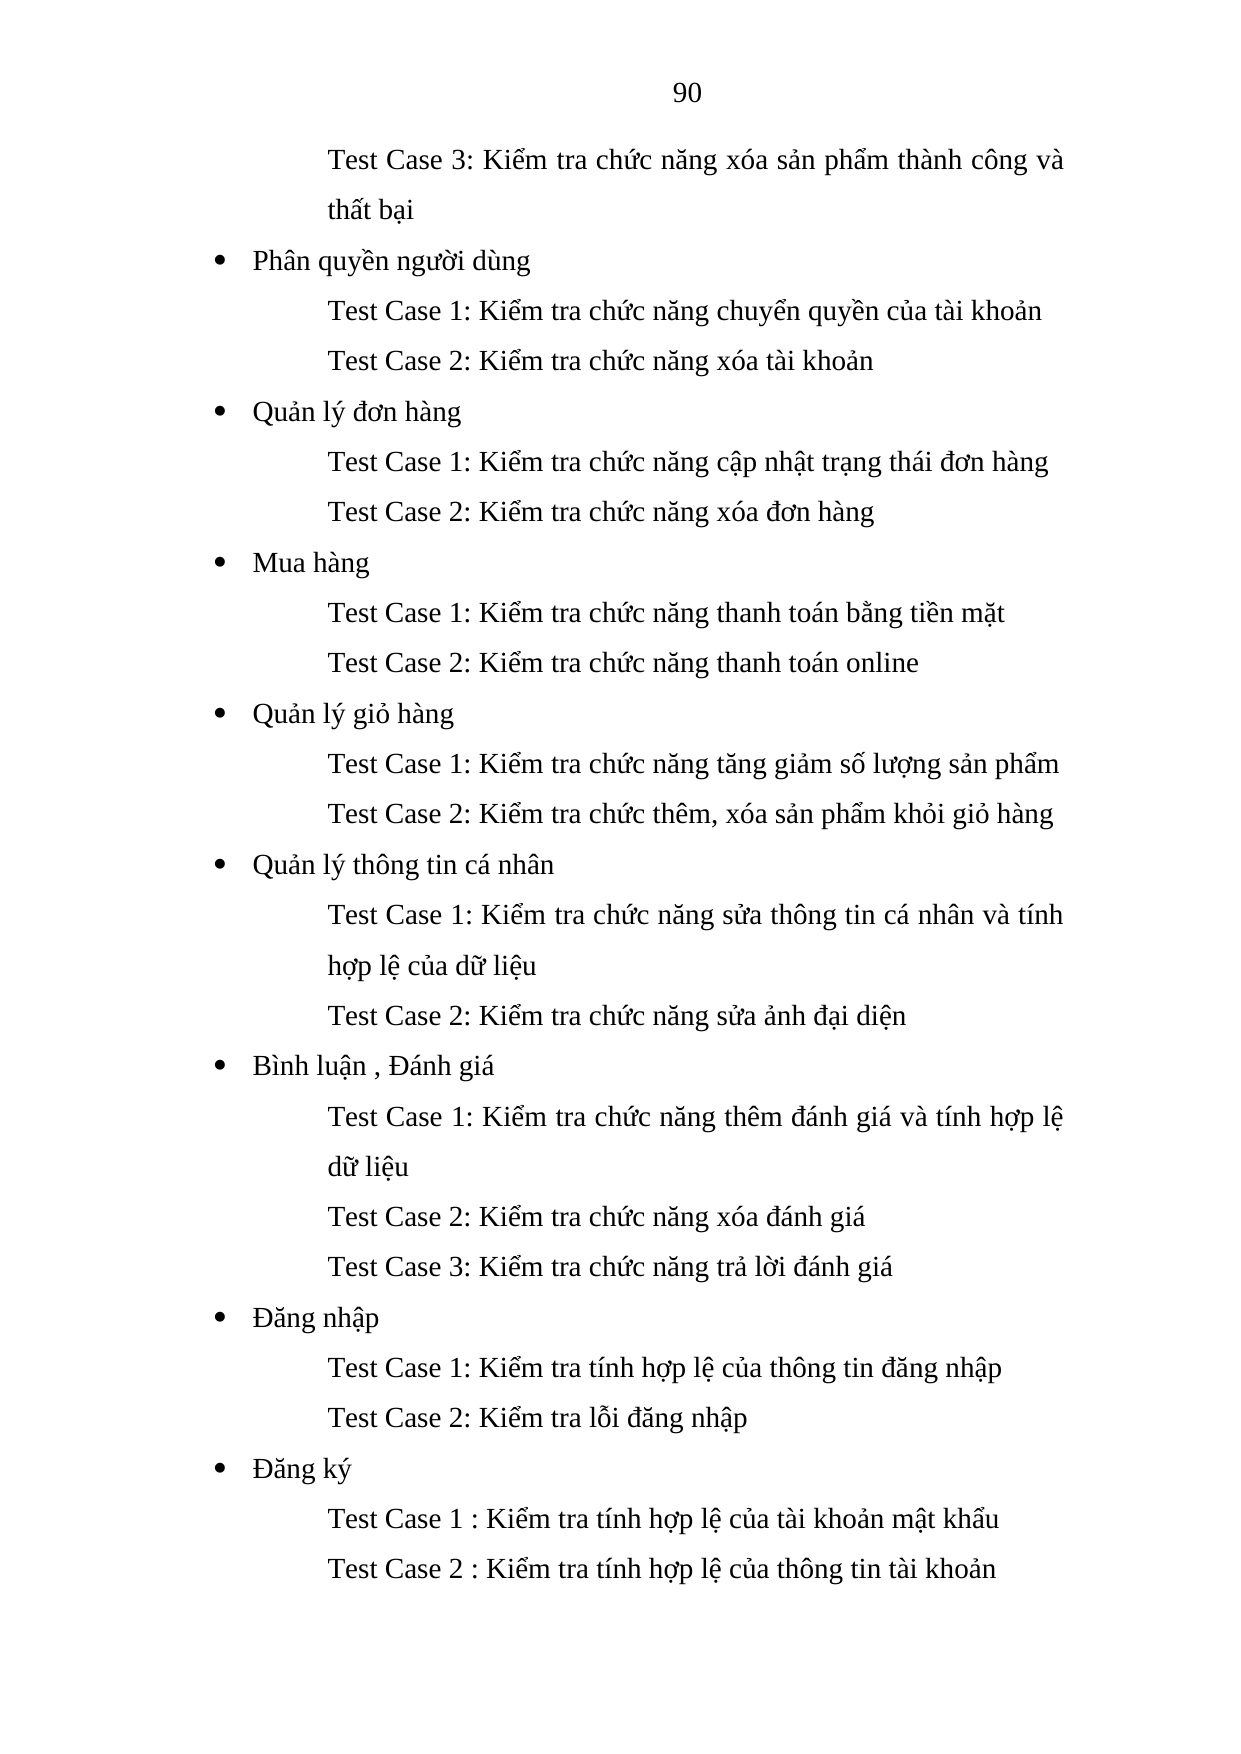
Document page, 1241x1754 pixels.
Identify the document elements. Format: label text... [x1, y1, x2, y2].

list Test Case 1 : Kiểm tra tính hợp lệ của tài khoản mật khẩu [252, 1501, 1122, 1535]
list Quản lý giỏ hàng [215, 696, 1122, 729]
list Quản lý thông tin cá nhân [215, 847, 1122, 881]
list Test Case 2: Kiểm tra chức năng xóa đơn hàng [252, 494, 1065, 528]
list Test Case 3: Kiểm tra chức năng xóa sản phẩm thành công và thất bại [327, 142, 1065, 226]
list Test Case 2: Kiểm tra chức năng xóa tài khoản [252, 343, 1065, 377]
list Test Case 2: Kiểm tra chức năng sửa ảnh đại diện [252, 998, 1065, 1031]
list Test Case 1: Kiểm tra chức năng sửa thông tin cá nhân và tính hợp lệ của dữ liệu [327, 897, 1065, 981]
list Test Case 1: Kiểm tra tính hợp lệ của thông tin đăng nhập [252, 1350, 1065, 1384]
list Test Case 2 : Kiểm tra tính hợp lệ của thông tin tài khoản [252, 1552, 1122, 1585]
list Mua hàng [215, 545, 1122, 578]
list Phân quyền người dùng [215, 243, 1122, 276]
list Test Case 3: Kiểm tra chức năng trả lời đánh giá [252, 1249, 1065, 1283]
list Test Case 1: Kiểm tra chức năng chuyển quyền của tài khoản [252, 293, 1065, 327]
list Test Case 1: Kiểm tra chức năng tăng giảm số lượng sản phẩm [252, 746, 1065, 780]
list Test Case 2: Kiểm tra chức thêm, xóa sản phẩm khỏi giỏ hàng [252, 797, 1065, 830]
list Bình luận , Đánh giá [215, 1048, 1122, 1082]
list Test Case 1: Kiểm tra chức năng cập nhật trạng thái đơn hàng [252, 444, 1065, 478]
list Test Case 2: Kiểm tra chức năng xóa đánh giá [252, 1199, 1065, 1233]
list Đăng nhập [215, 1300, 1122, 1333]
list Đăng ký [215, 1451, 1122, 1484]
list Test Case 1: Kiểm tra chức năng thêm đánh giá và tính hợp lệ dữ liệu [327, 1099, 1065, 1182]
list Test Case 2: Kiểm tra lỗi đăng nhập [252, 1401, 1065, 1434]
list Test Case 2: Kiểm tra chức năng thanh toán online [252, 646, 1065, 679]
list Test Case 1: Kiểm tra chức năng thanh toán bằng tiền mặt [252, 595, 1065, 629]
list Quản lý đơn hàng [215, 394, 1122, 427]
